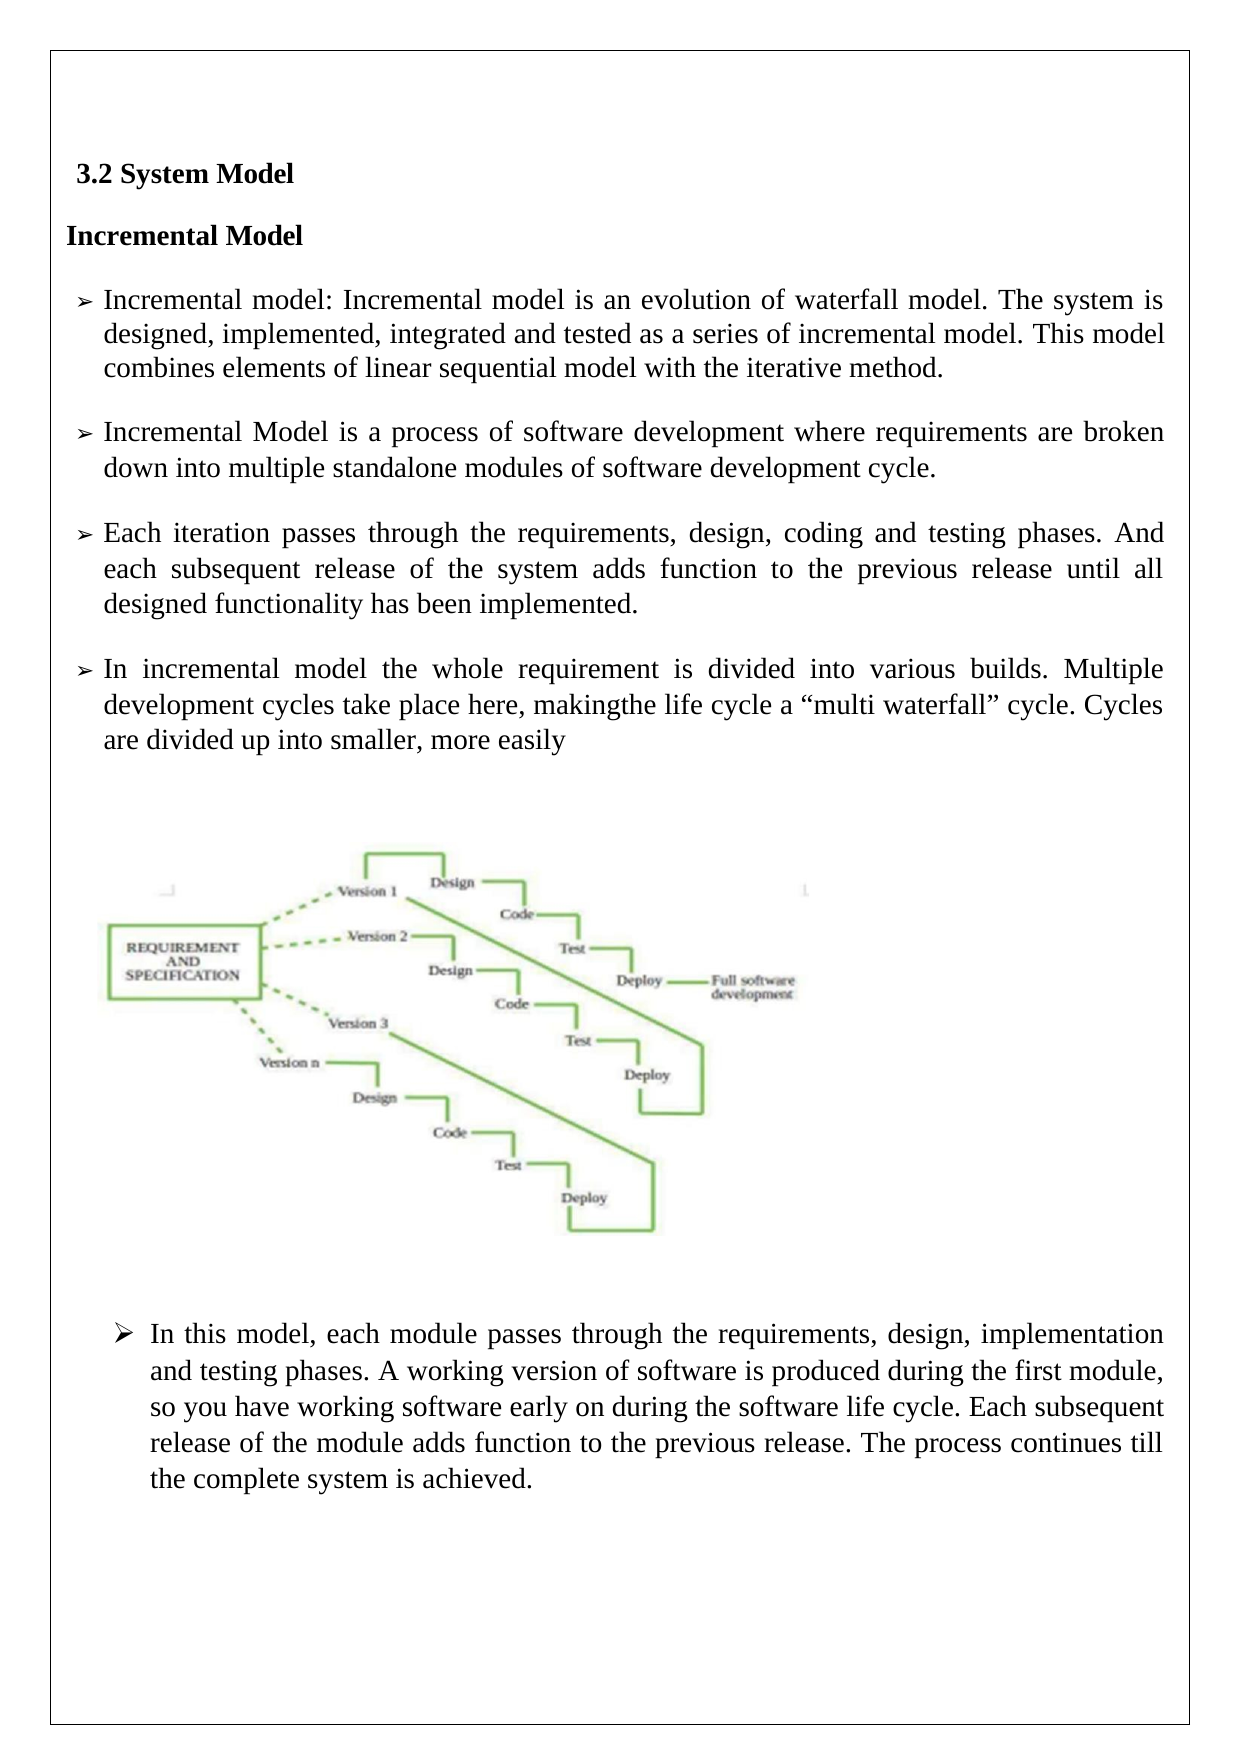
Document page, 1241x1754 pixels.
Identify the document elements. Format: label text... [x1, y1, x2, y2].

list Incremental Model is a process of software development where requirements are broken down into multiple standalone modules of software development cycle. [75, 414, 1165, 484]
list System Model [76, 157, 1181, 190]
list Incremental model: Incremental model is an evolution of waterfall model. The system is designed, implemented, integrated and tested as a series of incremental model. This model combines elements of linear sequential model with the iterative method. [75, 282, 1165, 384]
list Each iteration passes through the requirements, design, coding and testing phases. And each subsequent release of the system adds function to the previous release until all designed functionality has been implemented. [75, 516, 1165, 620]
list In this model, each module passes through the requirements, design, implementation and testing phases. A working version of software is produced during the first module, so you have working software early on during the software life cycle. Each subsequent release of the module adds function to the previous release. The process continues till the complete system is achieved. [112, 1316, 1165, 1495]
list In incremental model the whole requirement is divided into various builds. Multiple development cycles take place here, makingthe life cycle a “multi waterfall” cycle. Cycles are divided up into smaller, more easily [75, 651, 1165, 756]
text Incremental Model [66, 218, 1181, 251]
picture [97, 842, 810, 1236]
